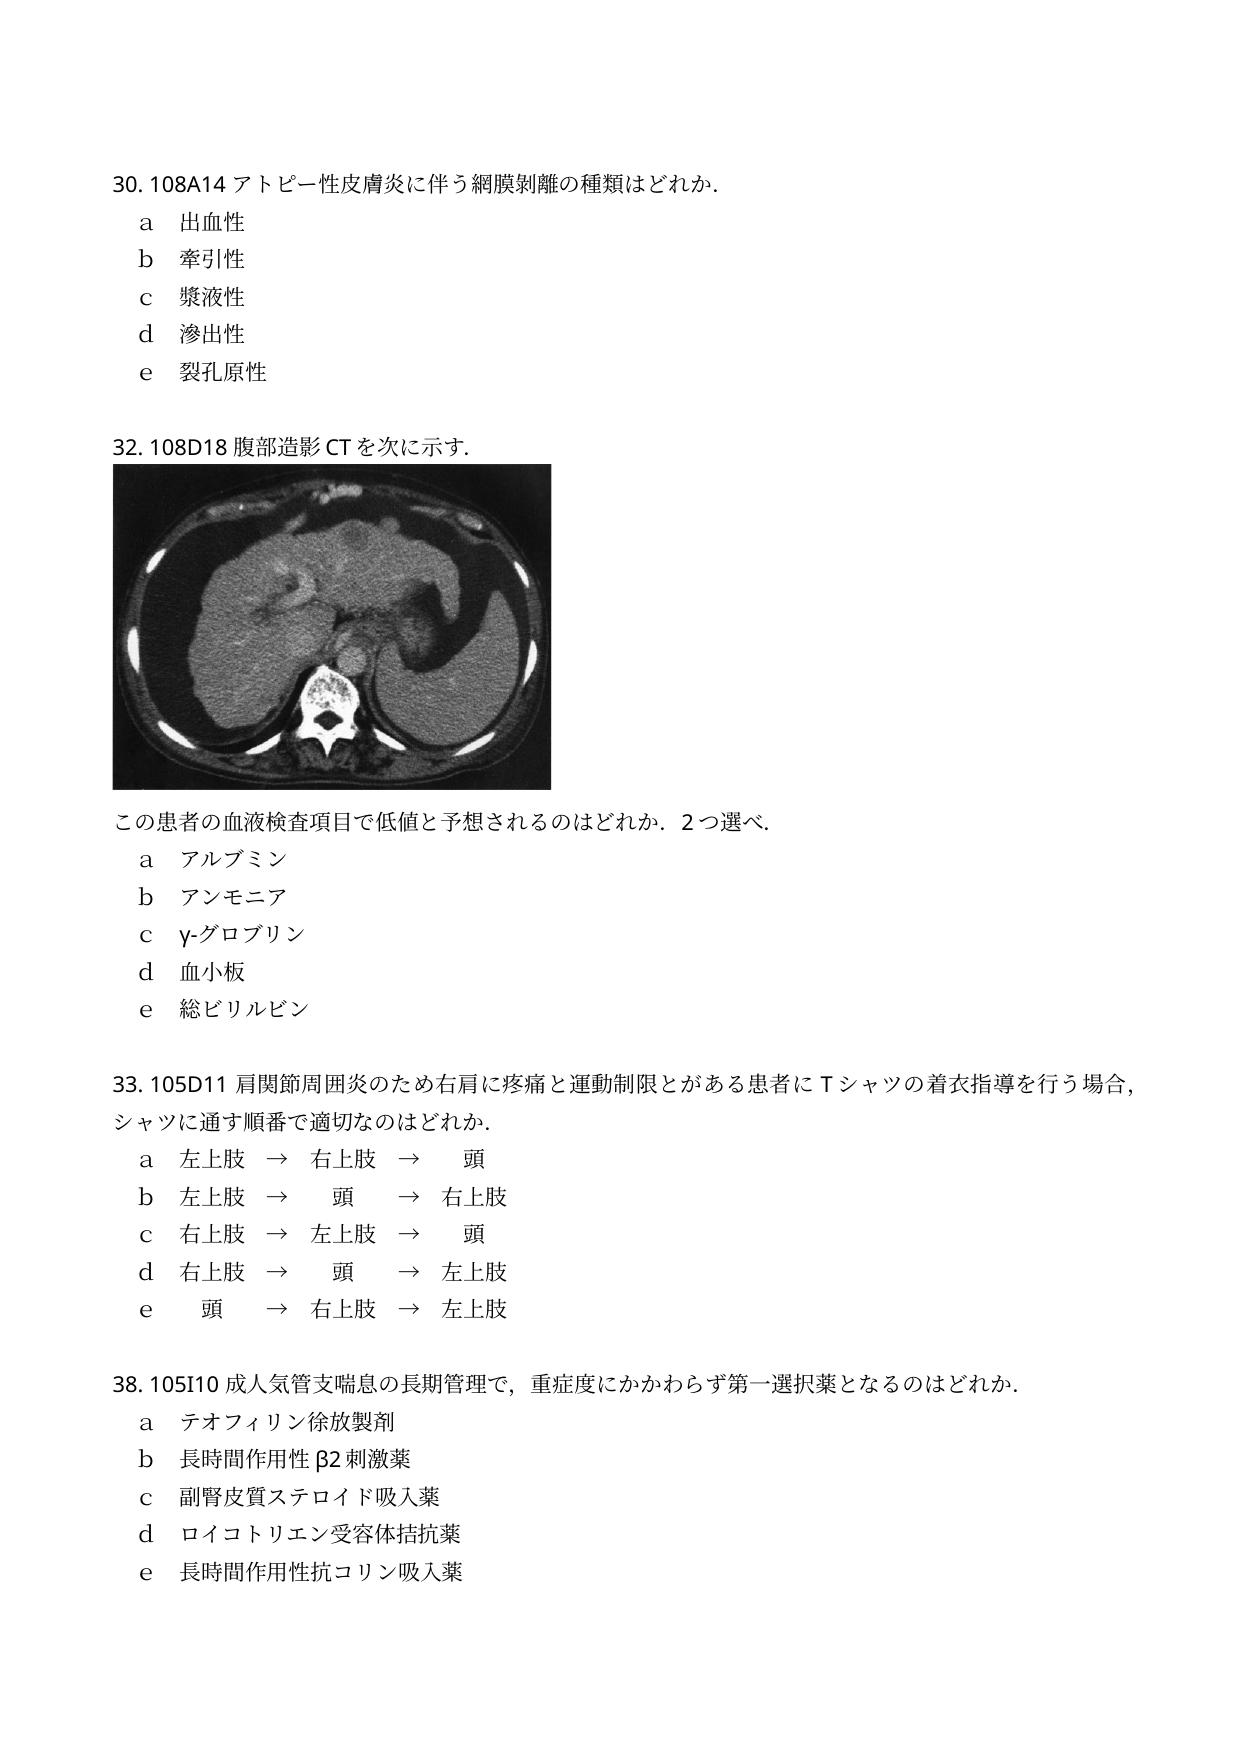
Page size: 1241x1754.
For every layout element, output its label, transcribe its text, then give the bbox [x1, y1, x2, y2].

text ｃ 右上肢 → 左上肢 → 頭 [112, 1214, 1128, 1252]
text この患者の血液検査項目で低値と予想されるのはどれか．2つ選べ． [112, 802, 1128, 839]
text ｃ 副腎皮質ステロイド吸入薬 [112, 1477, 1128, 1514]
text ｅ 裂孔原性 [112, 352, 1128, 389]
text ｃ 漿液性 [112, 277, 1128, 314]
text ｅ 頭 → 右上肢 → 左上肢 [112, 1289, 1128, 1327]
text 30. 108A14 アトピー性皮膚炎に伴う網膜剝離の種類はどれか． [112, 164, 1128, 202]
text ｄ 滲出性 [112, 314, 1128, 352]
text ｂ 左上肢 → 頭 → 右上肢 [112, 1177, 1128, 1214]
text ｂ アンモニア [112, 877, 1128, 914]
text ｄ 右上肢 → 頭 → 左上肢 [112, 1252, 1128, 1289]
text ｄ 血小板 [112, 952, 1128, 989]
text ａ テオフィリン徐放製剤 [112, 1402, 1128, 1439]
text ｃ γ-グロブリン [112, 914, 1128, 952]
text ｂ 長時間作用性β2刺激薬 [112, 1439, 1128, 1477]
text 32. 108D18 腹部造影CTを次に示す． [112, 427, 1128, 464]
text ｂ 牽引性 [112, 239, 1128, 277]
text ａ 左上肢 → 右上肢 → 頭 [112, 1139, 1128, 1177]
text ｅ 長時間作用性抗コリン吸入薬 [112, 1552, 1128, 1589]
text ｅ 総ビリルビン [112, 989, 1128, 1027]
text 38. 105I10 成人気管支喘息の長期管理で，重症度にかかわらず第一選択薬となるのはどれか． [112, 1364, 1128, 1402]
text 33. 105D11 肩関節周囲炎のため右肩に疼痛と運動制限とがある患者にTシャツの着衣指導を行う場合，シャツに通す順番で適切なのはどれか． [112, 1064, 1128, 1139]
picture [112, 464, 552, 790]
text ａ 出血性 [112, 202, 1128, 239]
text ｄ ロイコトリエン受容体拮抗薬 [112, 1514, 1128, 1552]
text ａ アルブミン [112, 839, 1128, 877]
